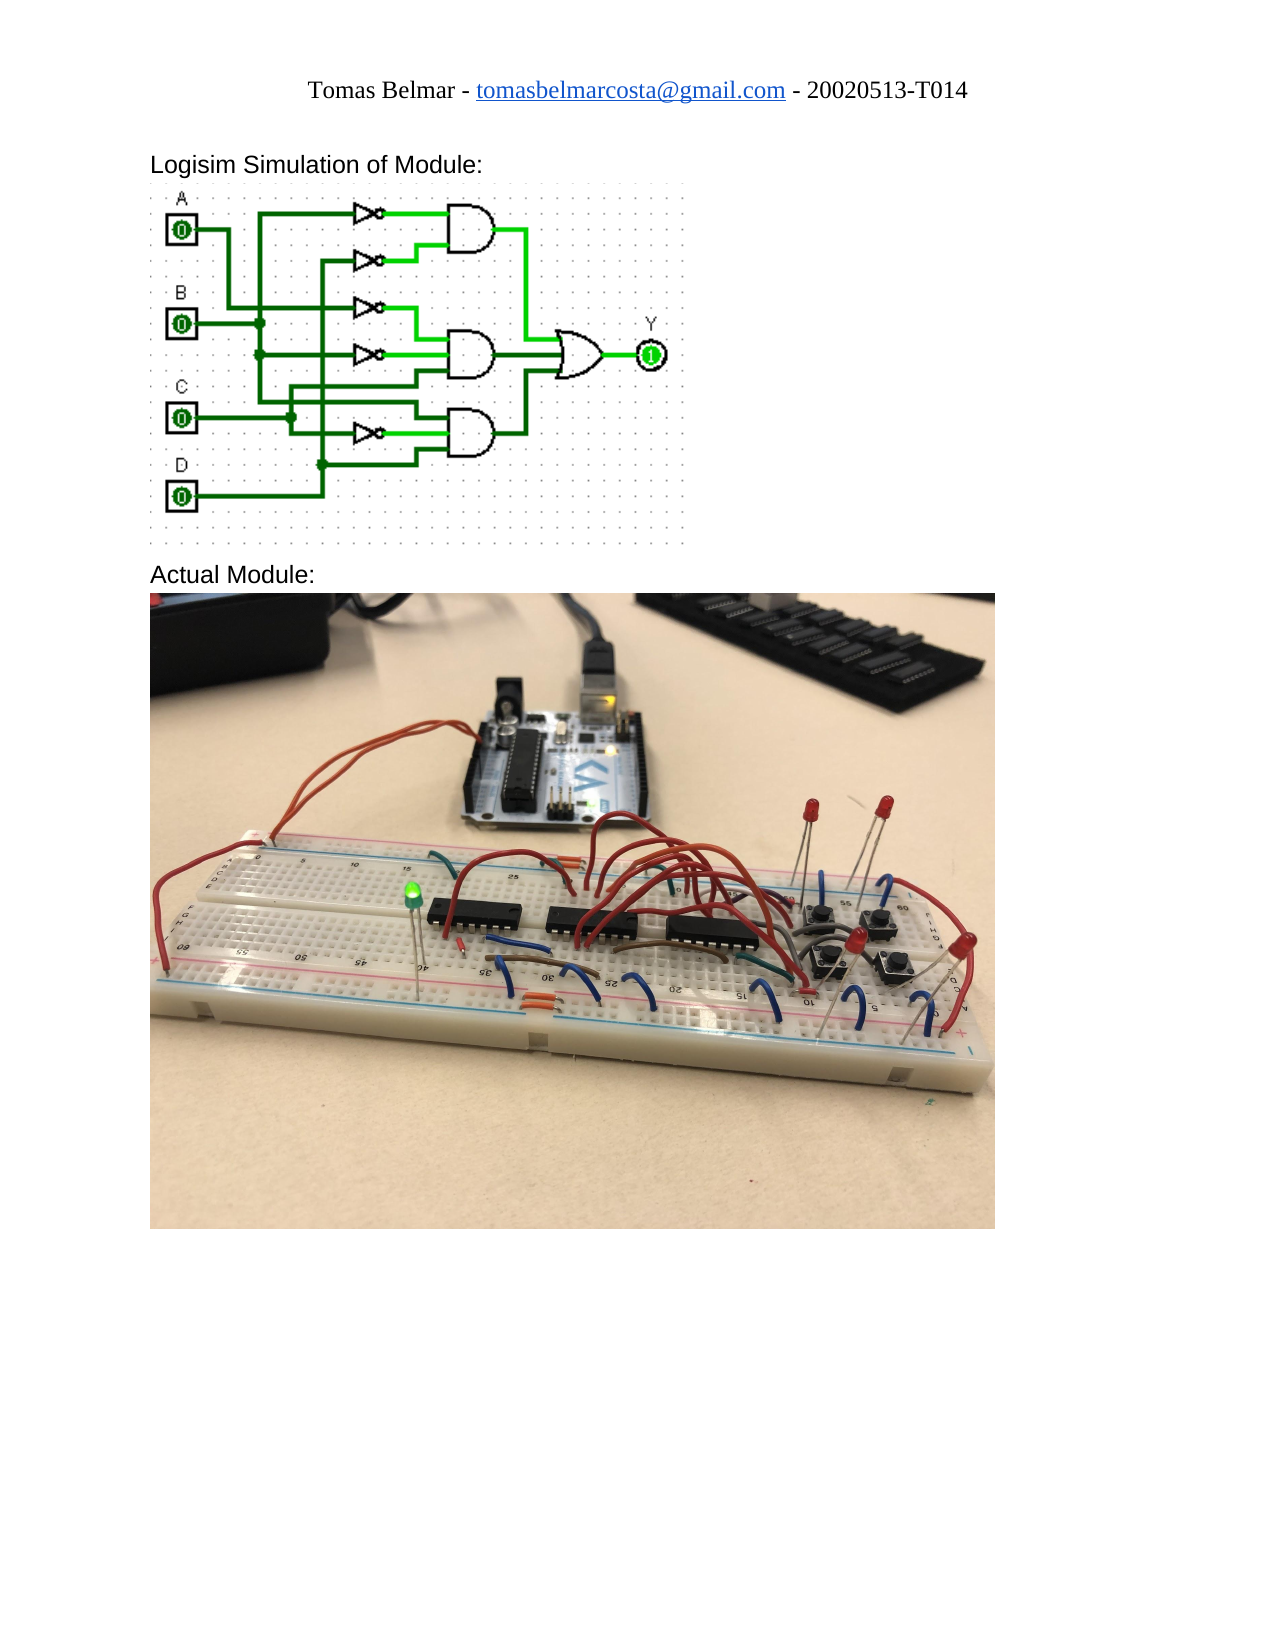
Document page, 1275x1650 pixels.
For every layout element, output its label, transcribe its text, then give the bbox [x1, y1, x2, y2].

picture [150, 593, 995, 1229]
picture [150, 183, 685, 557]
text Actual Module: [150, 560, 1125, 589]
text Logisim Simulation of Module: [150, 150, 1125, 179]
